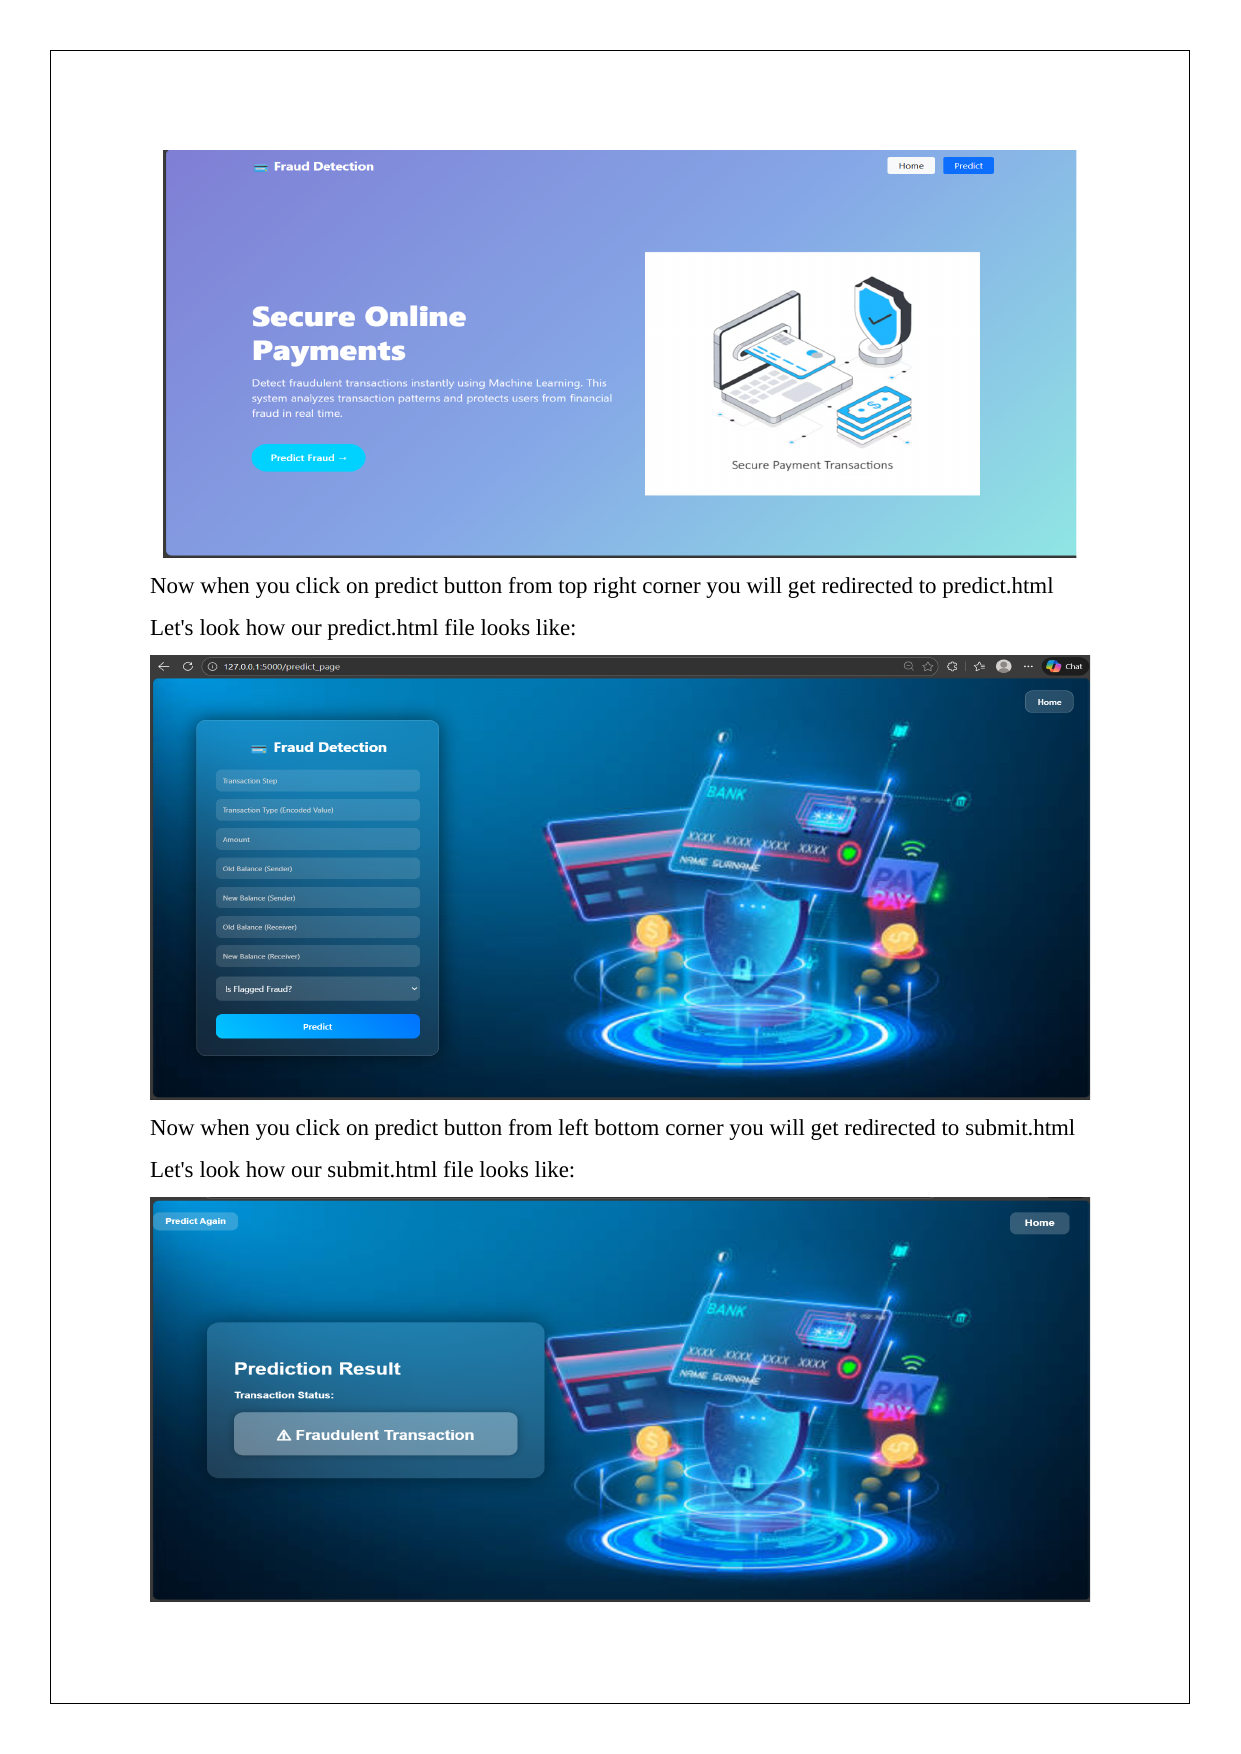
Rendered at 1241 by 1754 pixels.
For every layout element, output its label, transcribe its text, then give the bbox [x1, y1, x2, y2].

picture [163, 150, 1077, 558]
picture [150, 1197, 1091, 1602]
picture [150, 655, 1091, 1100]
text Let's look how our submit.html file looks like: [150, 1156, 1090, 1182]
text Now when you click on predict button from top right corner you will get redirected to predict.html [150, 572, 1090, 599]
text Now when you click on predict button from left bottom corner you will get redirected to submit.html [150, 1114, 1090, 1141]
text Let's look how our predict.html file looks like: [150, 614, 1090, 640]
